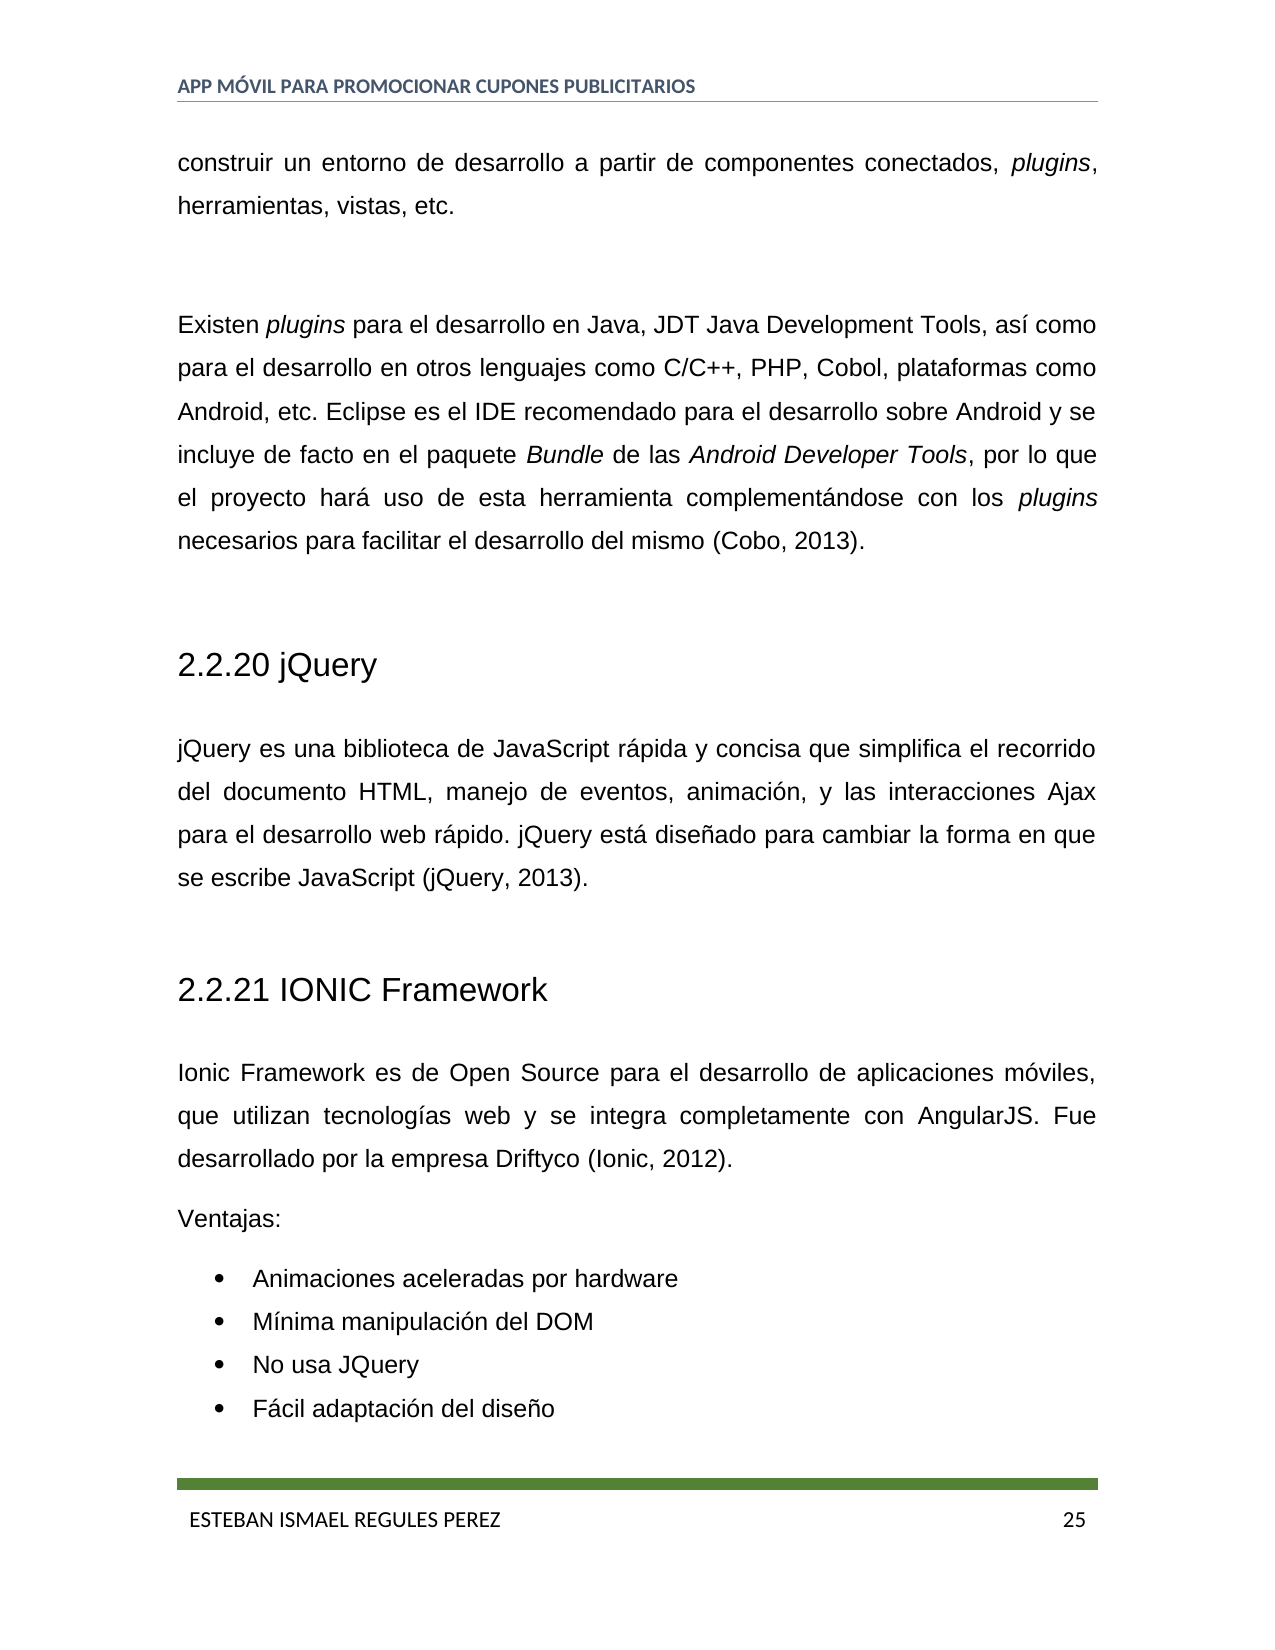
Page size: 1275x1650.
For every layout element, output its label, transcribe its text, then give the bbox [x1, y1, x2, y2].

text jQuery es una biblioteca de JavaScript rápida y concisa que simplifica el recorrido del documento HTML, manejo de eventos, animación, y las interacciones Ajax para el desarrollo web rápido. jQuery está diseñado para cambiar la forma en que se escribe JavaScript . [177, 734, 1098, 892]
subtitle 2.2.20 jQuery [177, 646, 1098, 684]
text Ionic Framework es de Open Source para el desarrollo de aplicaciones móviles, que utilizan tecnologías web y se integra completamente con AngularJS. Fue desarrollado por la empresa Driftyco . [177, 1058, 1098, 1173]
list Fácil adaptación del diseño [215, 1394, 1098, 1423]
subtitle 2.2.21 IONIC Framework [177, 970, 1098, 1008]
list Animaciones aceleradas por hardware [215, 1264, 1098, 1293]
text Ventajas: [177, 1204, 1098, 1233]
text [177, 148, 1098, 219]
list No usa JQuery [215, 1351, 1098, 1379]
text Existen plugins para el desarrollo en Java, JDT Java Development Tools, así como para el desarrollo en otros lenguajes como C/C++, PHP, Cobol, plataformas como Android, etc. Eclipse es el IDE recomendado para el desarrollo sobre Android y se incluye de facto en el paquete Bundle de las Android Developer Tools, por lo que el proyecto hará uso de esta herramienta complementándose con los plugins necesarios para facilitar el desarrollo del mismo . [177, 310, 1098, 555]
list Mínima manipulación del DOM [215, 1307, 1098, 1336]
